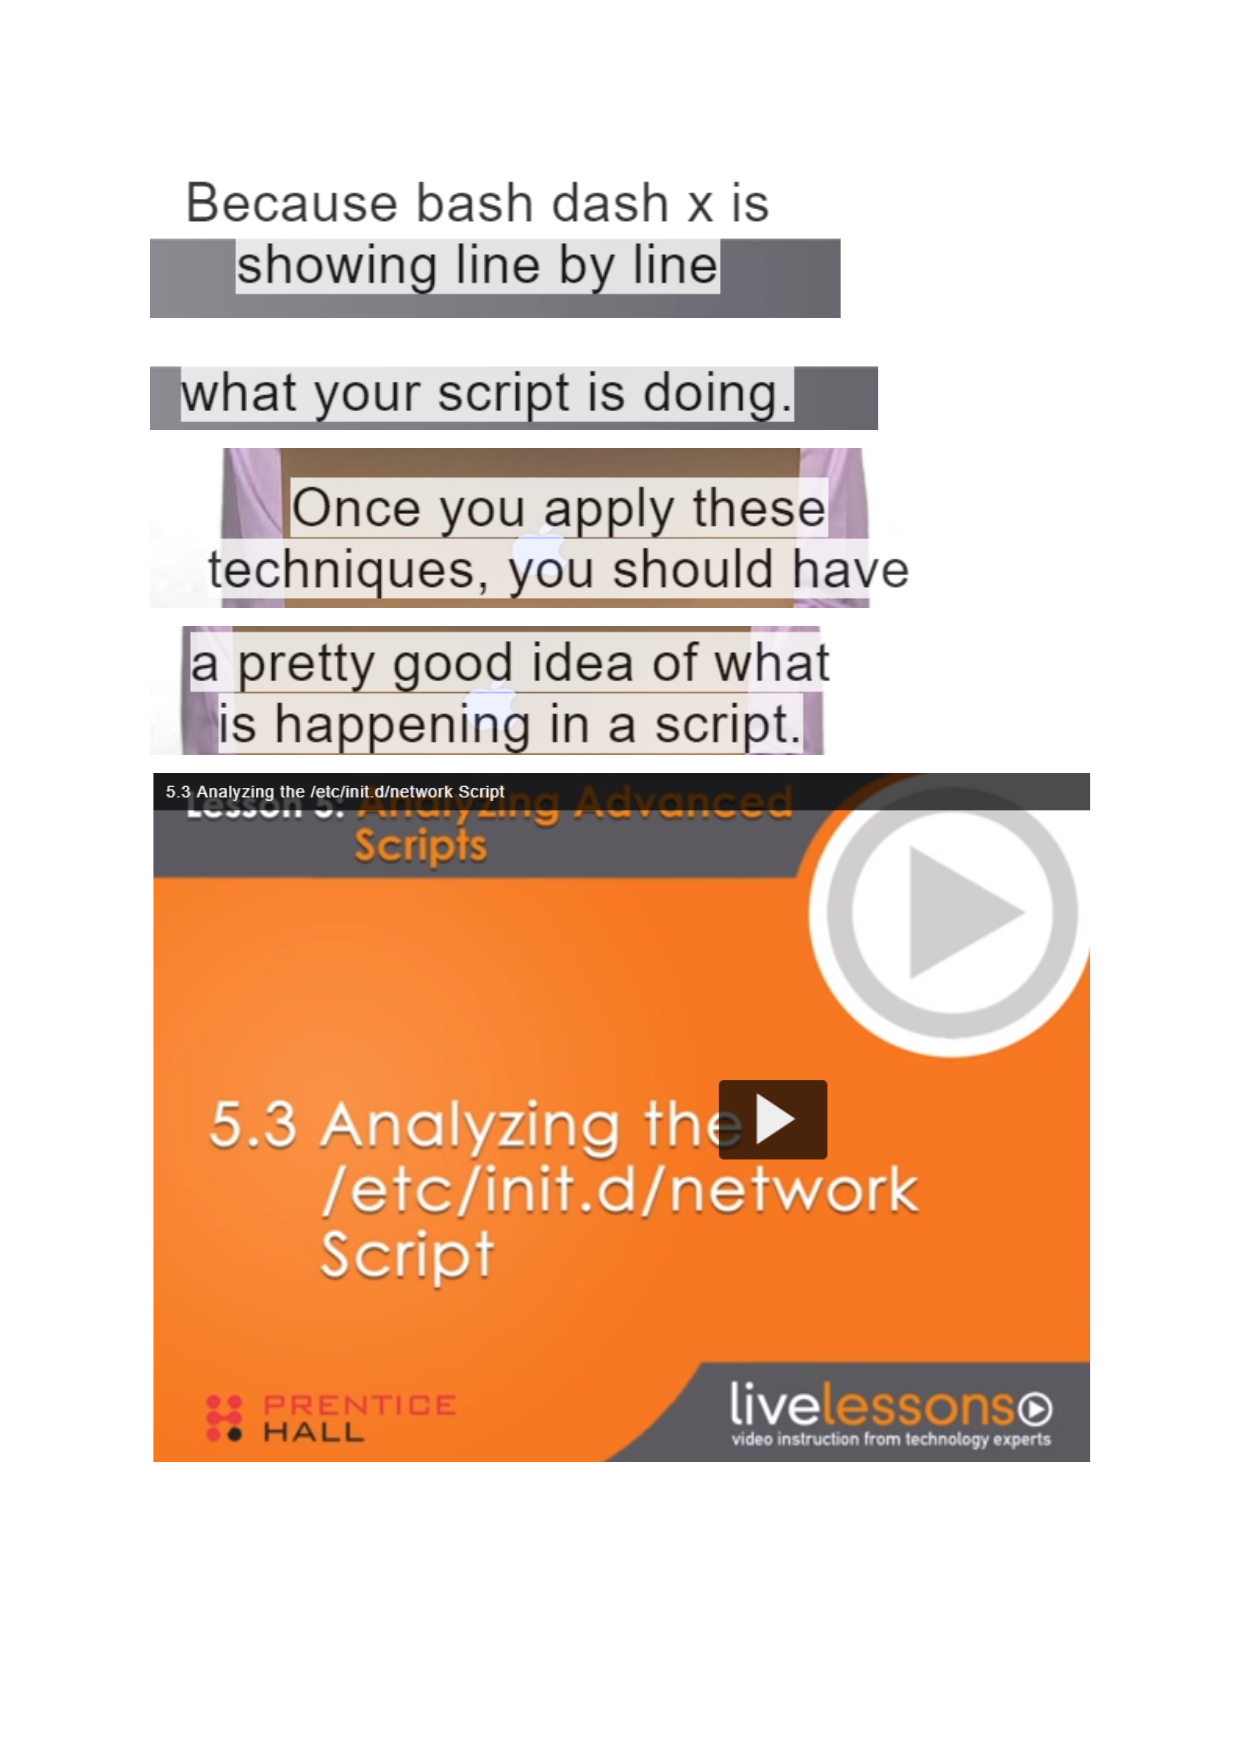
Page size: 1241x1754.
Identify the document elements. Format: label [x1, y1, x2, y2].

picture [150, 773, 1091, 1462]
picture [150, 626, 841, 755]
picture [150, 150, 841, 318]
picture [150, 448, 974, 608]
picture [150, 336, 879, 430]
